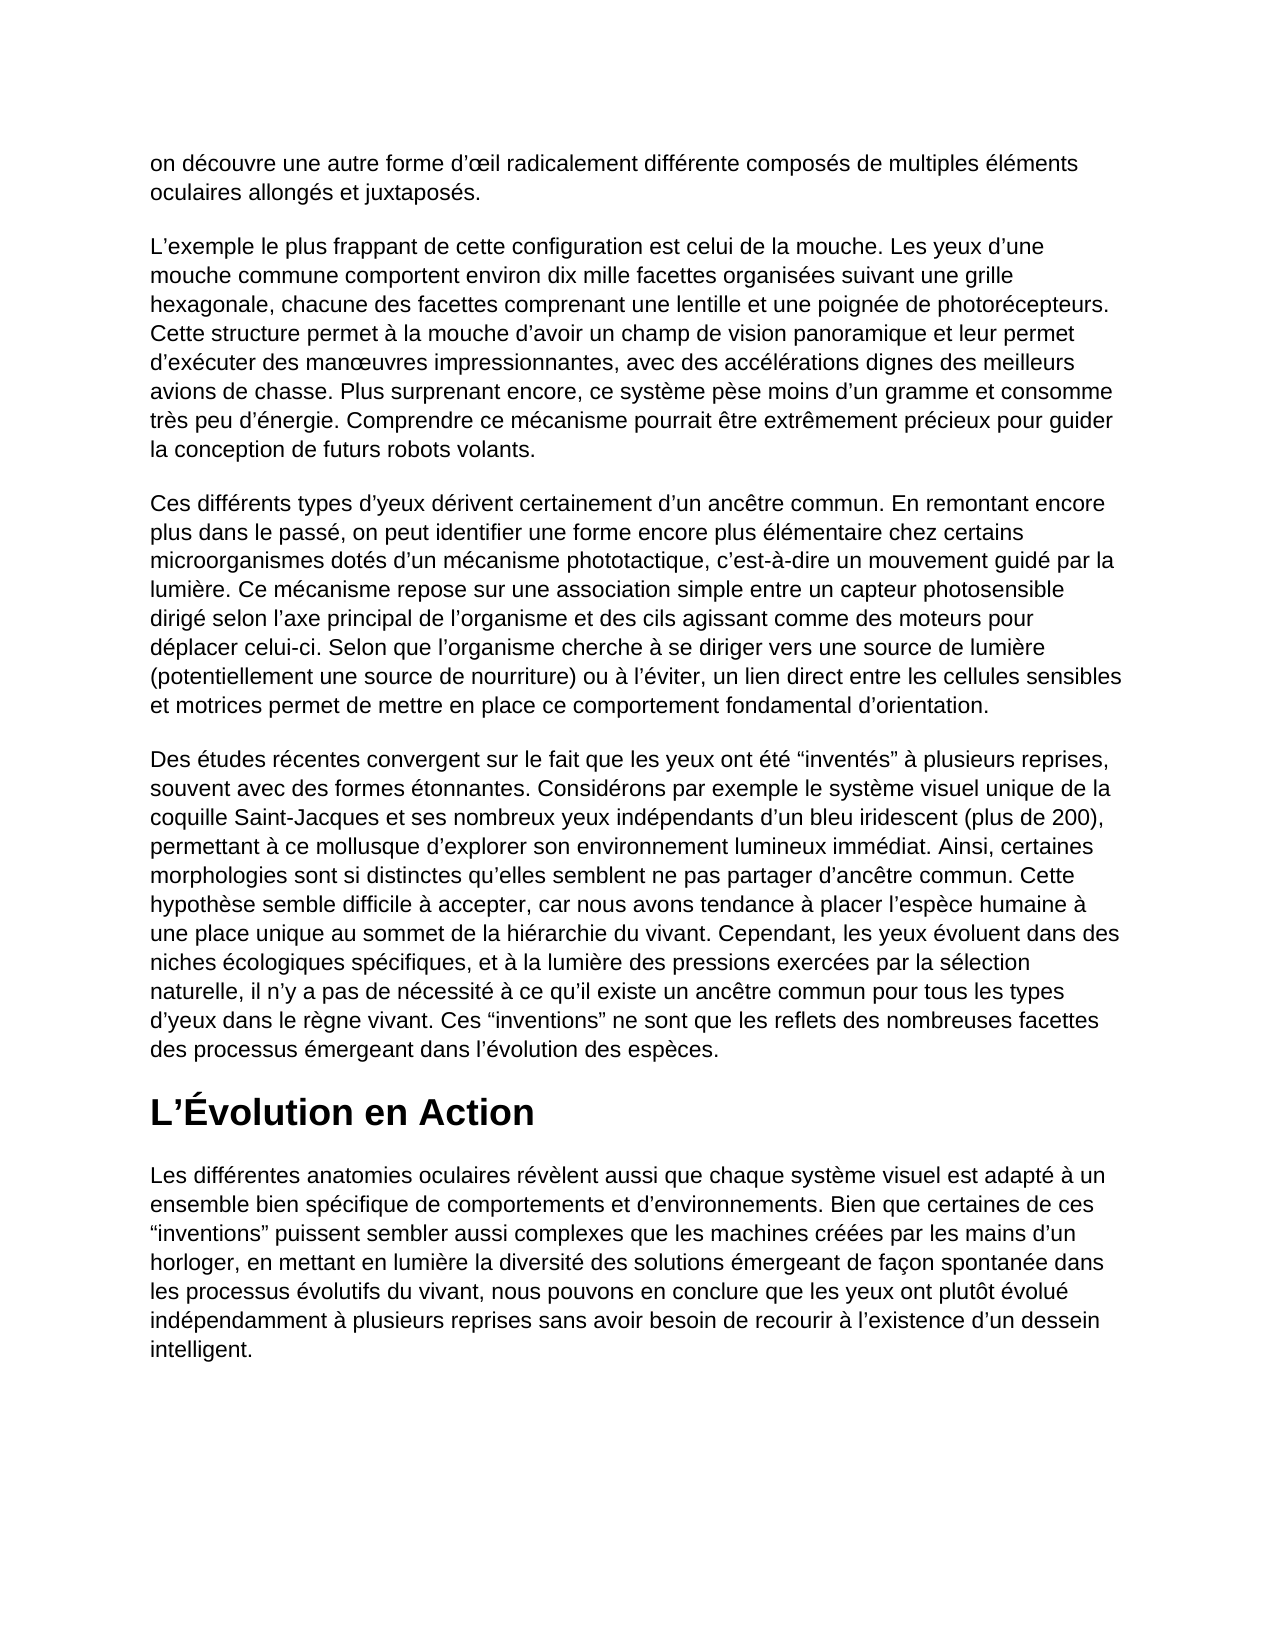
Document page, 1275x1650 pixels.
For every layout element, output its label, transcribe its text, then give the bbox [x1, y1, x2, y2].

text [150, 150, 1125, 205]
text L’exemple le plus frappant de cette configuration est celui de la mouche. Les yeux d’une mouche commune comportent environ dix mille facettes organisées suivant une grille hexagonale, chacune des facettes comprenant une lentille et une poignée de photorécepteurs. Cette structure permet à la mouche d’avoir un champ de vision panoramique et leur permet d’exécuter des manœuvres impressionnantes, avec des accélérations dignes des meilleurs avions de chasse. Plus surprenant encore, ce système pèse moins d’un gramme et consomme très peu d’énergie. Comprendre ce mécanisme pourrait être extrêmement précieux pour guider la conception de futurs robots volants. [150, 233, 1125, 462]
text Ces différents types d’yeux dérivent certainement d’un ancêtre commun. En remontant encore plus dans le passé, on peut identifier une forme encore plus élémentaire chez certains microorganismes dotés d’un mécanisme phototactique, c’est-à-dire un mouvement guidé par la lumière. Ce mécanisme repose sur une association simple entre un capteur photosensible dirigé selon l’axe principal de l’organisme et des cils agissant comme des moteurs pour déplacer celui-ci. Selon que l’organisme cherche à se diriger vers une source de lumière (potentiellement une source de nourriture) ou à l’éviter, un lien direct entre les cellules sensibles et motrices permet de mettre en place ce comportement fondamental d’orientation. [150, 489, 1125, 719]
subtitle L’Évolution en Action [150, 1090, 1125, 1133]
text Des études récentes convergent sur le fait que les yeux ont été “inventés” à plusieurs reprises, souvent avec des formes étonnantes. Considérons par exemple le système visuel unique de la coquille Saint-Jacques et ses nombreux yeux indépendants d’un bleu iridescent (plus de 200), permettant à ce mollusque d’explorer son environnement lumineux immédiat. Ainsi, certaines morphologies sont si distinctes qu’elles semblent ne pas partager d’ancêtre commun. Cette hypothèse semble difficile à accepter, car nous avons tendance à placer l’espèce humaine à une place unique au sommet de la hiérarchie du vivant. Cependant, les yeux évoluent dans des niches écologiques spécifiques, et à la lumière des pressions exercées par la sélection naturelle, il n’y a pas de nécessité à ce qu’il existe un ancêtre commun pour tous les types d’yeux dans le règne vivant. Ces “inventions” ne sont que les reflets des nombreuses facettes des processus émergeant dans l’évolution des espèces. [150, 746, 1125, 1062]
text Les différentes anatomies oculaires révèlent aussi que chaque système visuel est adapté à un ensemble bien spécifique de comportements et d’environnements. Bien que certaines de ces “inventions” puissent sembler aussi complexes que les machines créées par les mains d’un horloger, en mettant en lumière la diversité des solutions émergeant de façon spontanée dans les processus évolutifs du vivant, nous pouvons en conclure que les yeux ont plutôt évolué indépendamment à plusieurs reprises sans avoir besoin de recourir à l’existence d’un dessein intelligent. [150, 1162, 1125, 1362]
